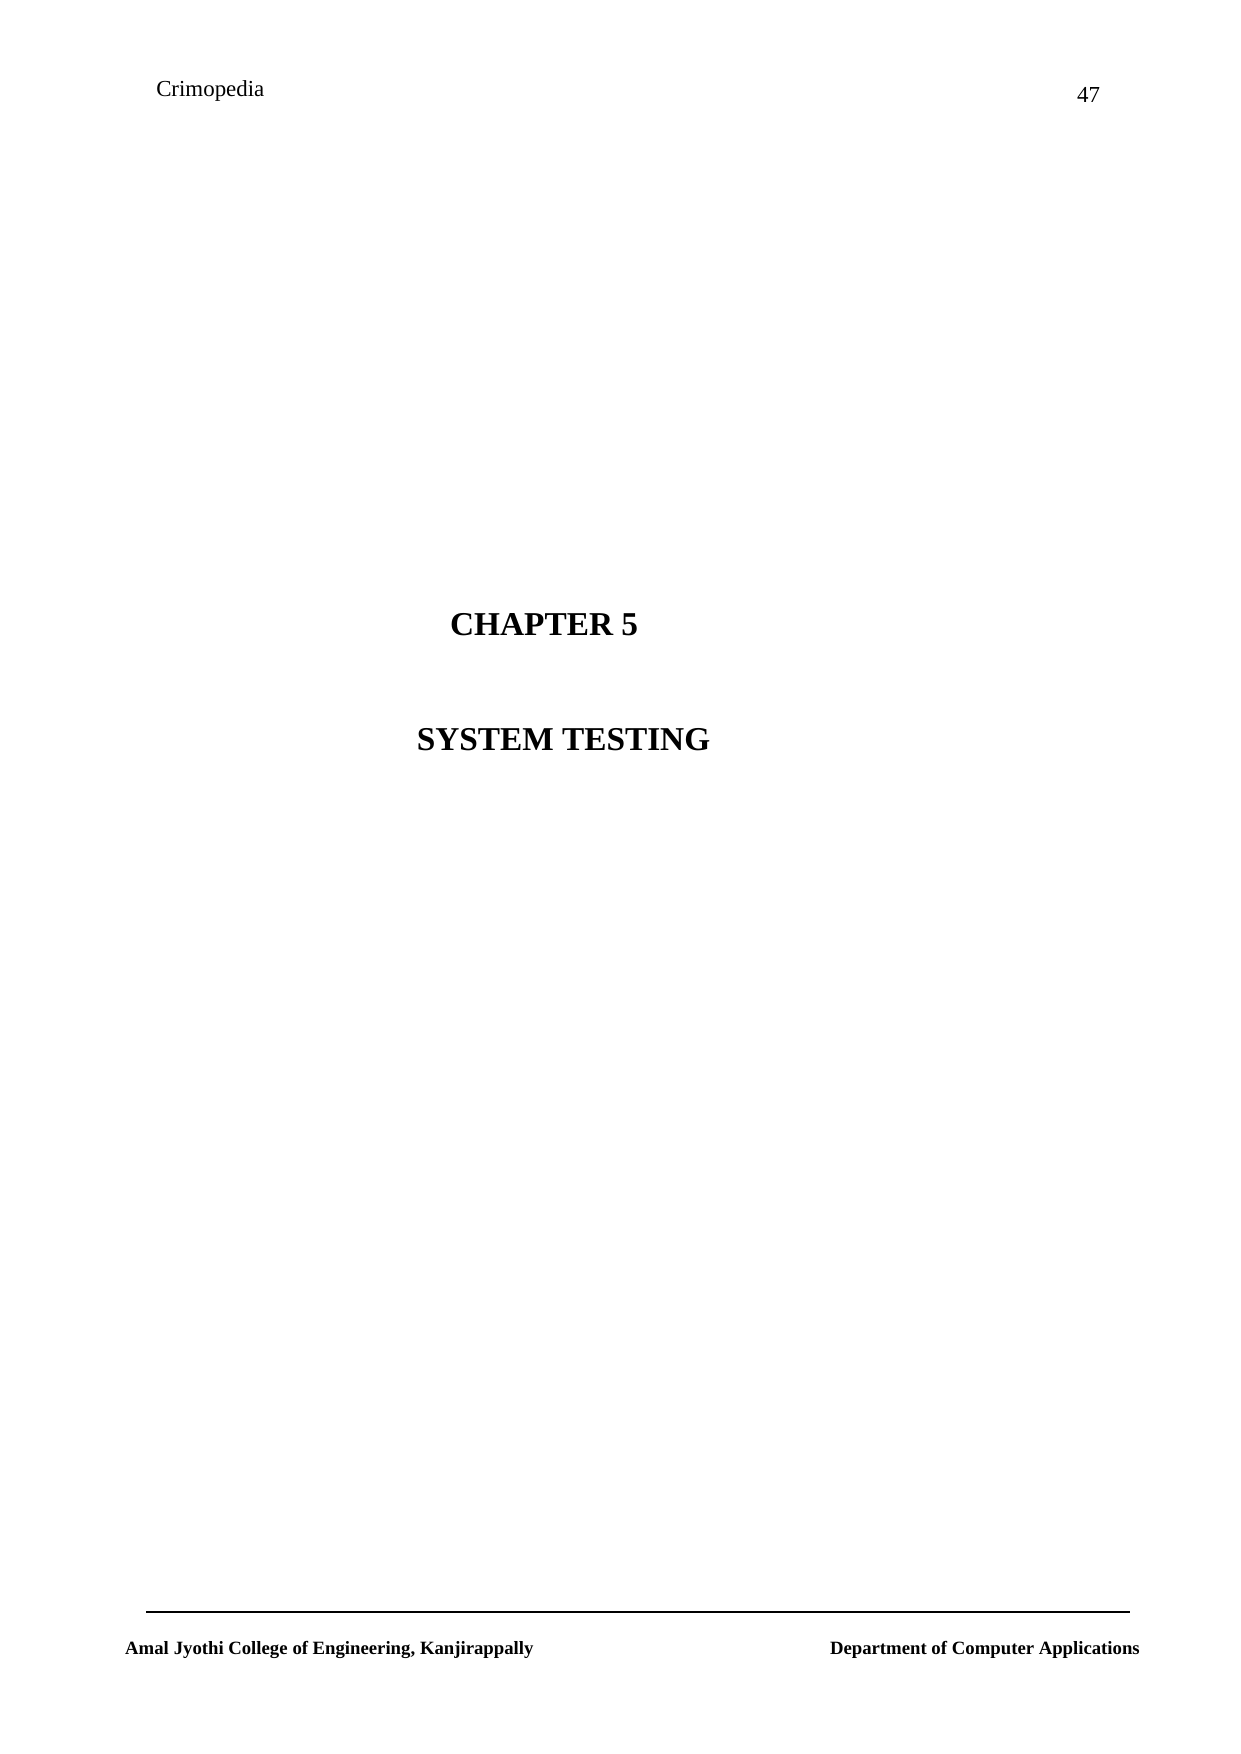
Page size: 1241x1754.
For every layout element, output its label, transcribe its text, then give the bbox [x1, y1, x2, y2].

text CHAPTER 5 [175, 604, 781, 642]
text SYSTEM TESTING [175, 719, 781, 758]
